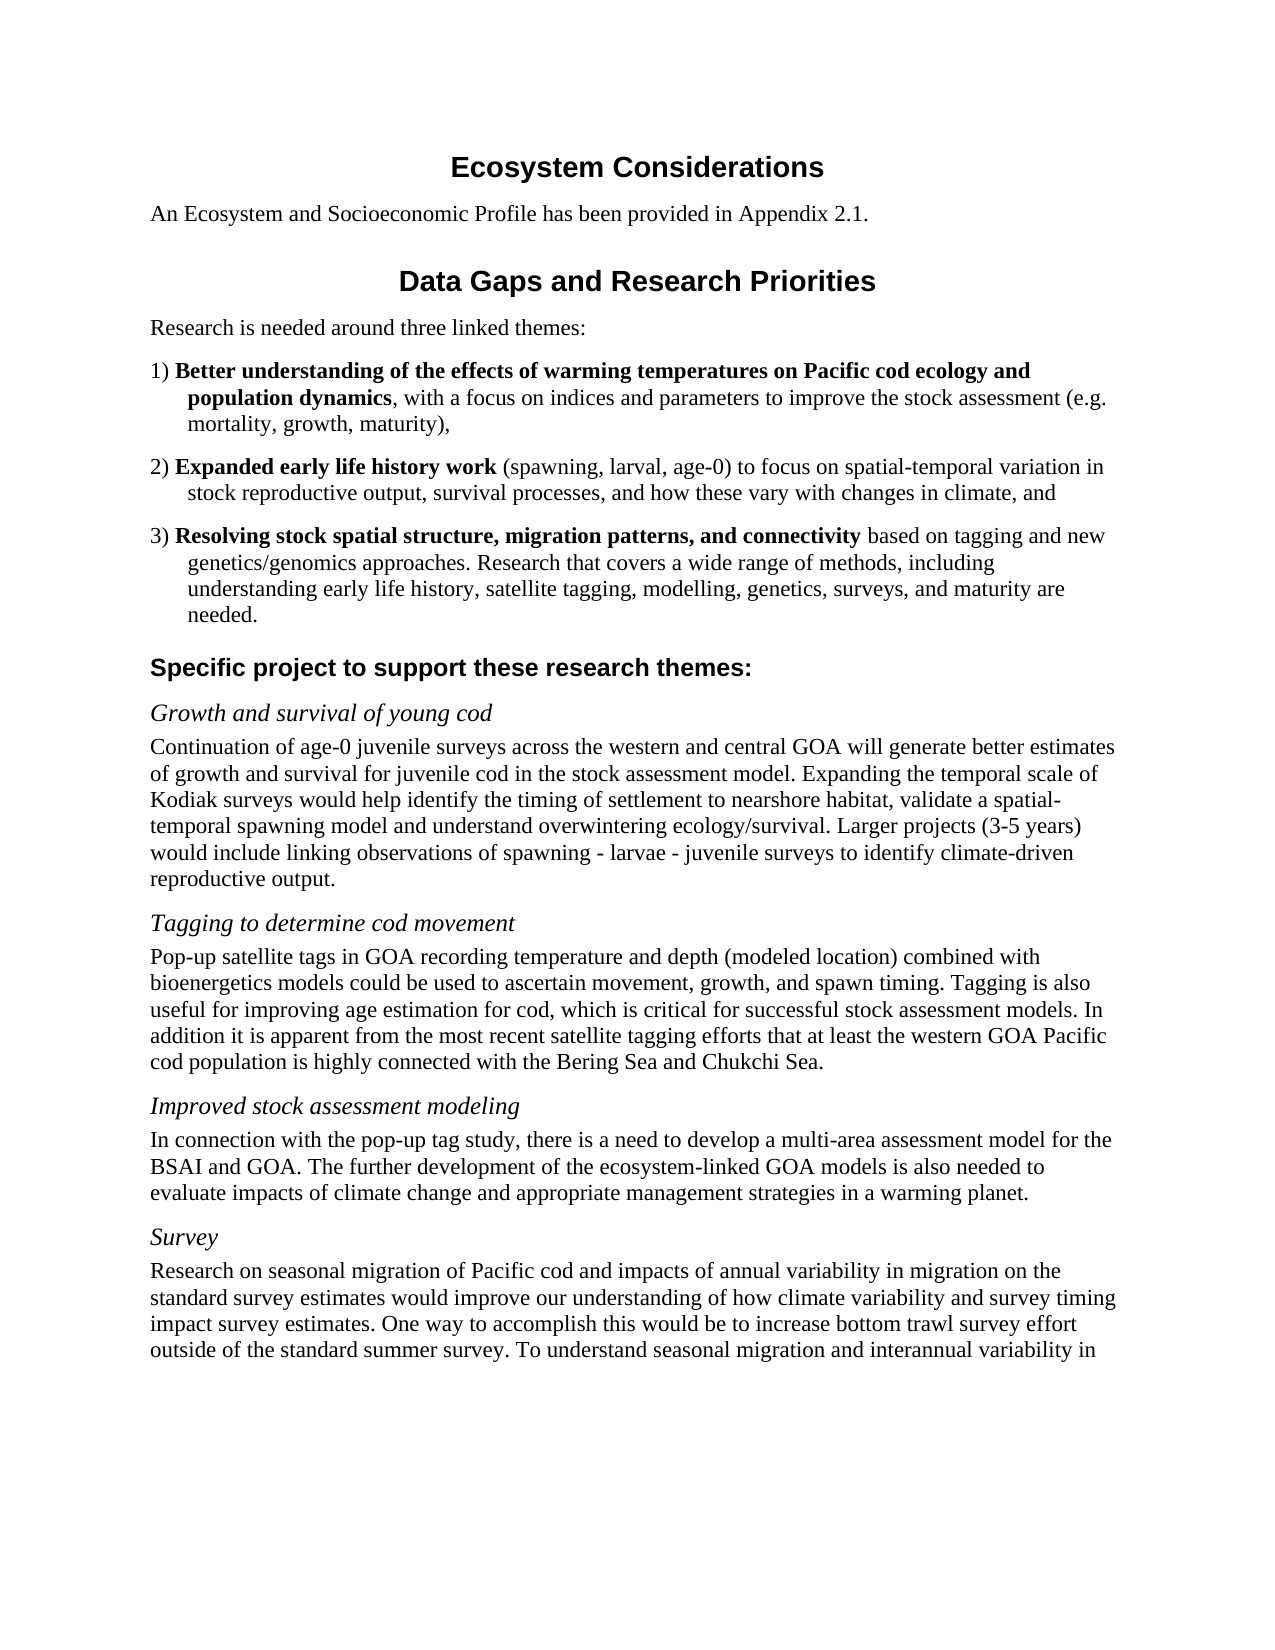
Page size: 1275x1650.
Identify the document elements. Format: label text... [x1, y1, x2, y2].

text Research is needed around three linked themes: [150, 314, 1125, 341]
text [150, 1257, 1125, 1363]
text 1) Better understanding of the effects of warming temperatures on Pacific cod ecology and population dynamics, with a focus on indices and parameters to improve the stock assessment (e.g. mortality, growth, maturity), [150, 357, 1125, 436]
text An Ecosystem and Socioeconomic Profile has been provided in Appendix 2.1. [150, 200, 1125, 227]
text Pop-up satellite tags in GOA recording temperature and depth (modeled location) combined with bioenergetics models could be used to ascertain movement, growth, and spawn timing. Tagging is also useful for improving age estimation for cod, which is critical for successful stock assessment models. In addition it is apparent from the most recent satellite tagging efforts that at least the western GOA Pacific cod population is highly connected with the Bering Sea and Chukchi Sea. [150, 943, 1125, 1075]
subtitle Ecosystem Considerations [150, 150, 1125, 183]
subtitle Survey [150, 1222, 1125, 1251]
subtitle Improved stock assessment modeling [150, 1091, 1125, 1120]
text In connection with the pop-up tag study, there is a need to develop a multi-area assessment model for the BSAI and GOA. The further development of the ecosystem-linked GOA models is also needed to evaluate impacts of climate change and appropriate management strategies in a warming planet. [150, 1126, 1125, 1206]
text 2) Expanded early life history work (spawning, larval, age-0) to focus on spatial-temporal variation in stock reproductive output, survival processes, and how these vary with changes in climate, and [150, 453, 1125, 506]
subtitle Specific project to support these research themes: [150, 653, 1125, 682]
subtitle Growth and survival of young cod [150, 698, 1125, 727]
text 3) Resolving stock spatial structure, migration patterns, and connectivity based on tagging and new genetics/genomics approaches. Research that covers a wide range of methods, including understanding early life history, satellite tagging, modelling, genetics, surveys, and maturity are needed. [150, 522, 1125, 628]
text Continuation of age-0 juvenile surveys across the western and central GOA will generate better estimates of growth and survival for juvenile cod in the stock assessment model. Expanding the temporal scale of Kodiak surveys would help identify the timing of settlement to nearshore habitat, validate a spatial-temporal spawning model and understand overwintering ecology/survival. Larger projects (3-5 years) would include linking observations of spawning - larvae - juvenile surveys to identify climate-driven reproductive output. [150, 733, 1125, 891]
subtitle Tagging to determine cod movement [150, 908, 1125, 937]
subtitle Data Gaps and Research Priorities [150, 264, 1125, 298]
